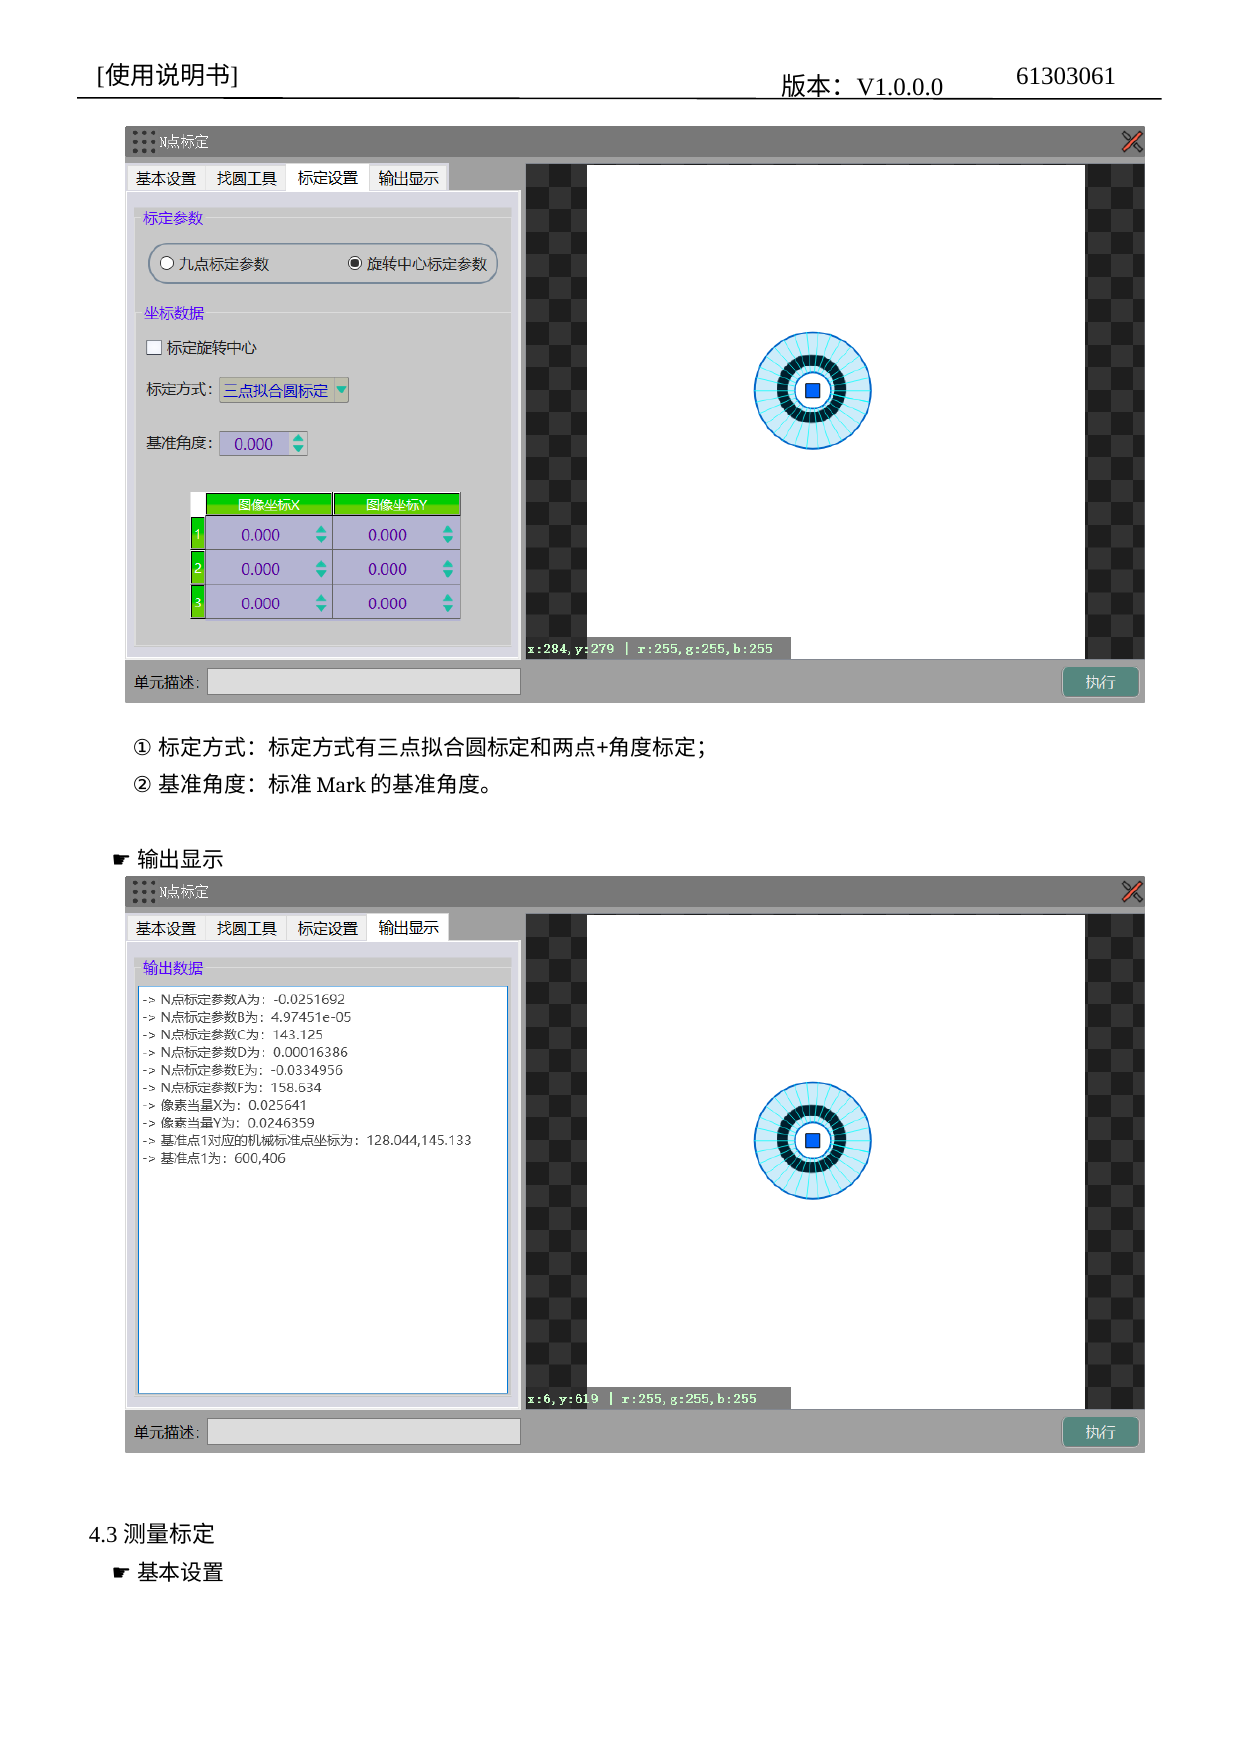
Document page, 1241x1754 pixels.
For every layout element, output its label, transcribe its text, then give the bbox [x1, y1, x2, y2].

text ①标定方式：标定方式有三点拟合圆标定和两点+角度标定； [89, 727, 1181, 764]
text ②基准角度：标准Mark的基准角度。 [89, 764, 1181, 802]
picture [125, 126, 1145, 703]
text ☛ 输出显示 [89, 839, 1181, 877]
picture [125, 876, 1145, 1453]
subtitle 4.3 测量标定 [89, 1514, 1181, 1552]
text ☛ 基本设置 [89, 1552, 1181, 1589]
